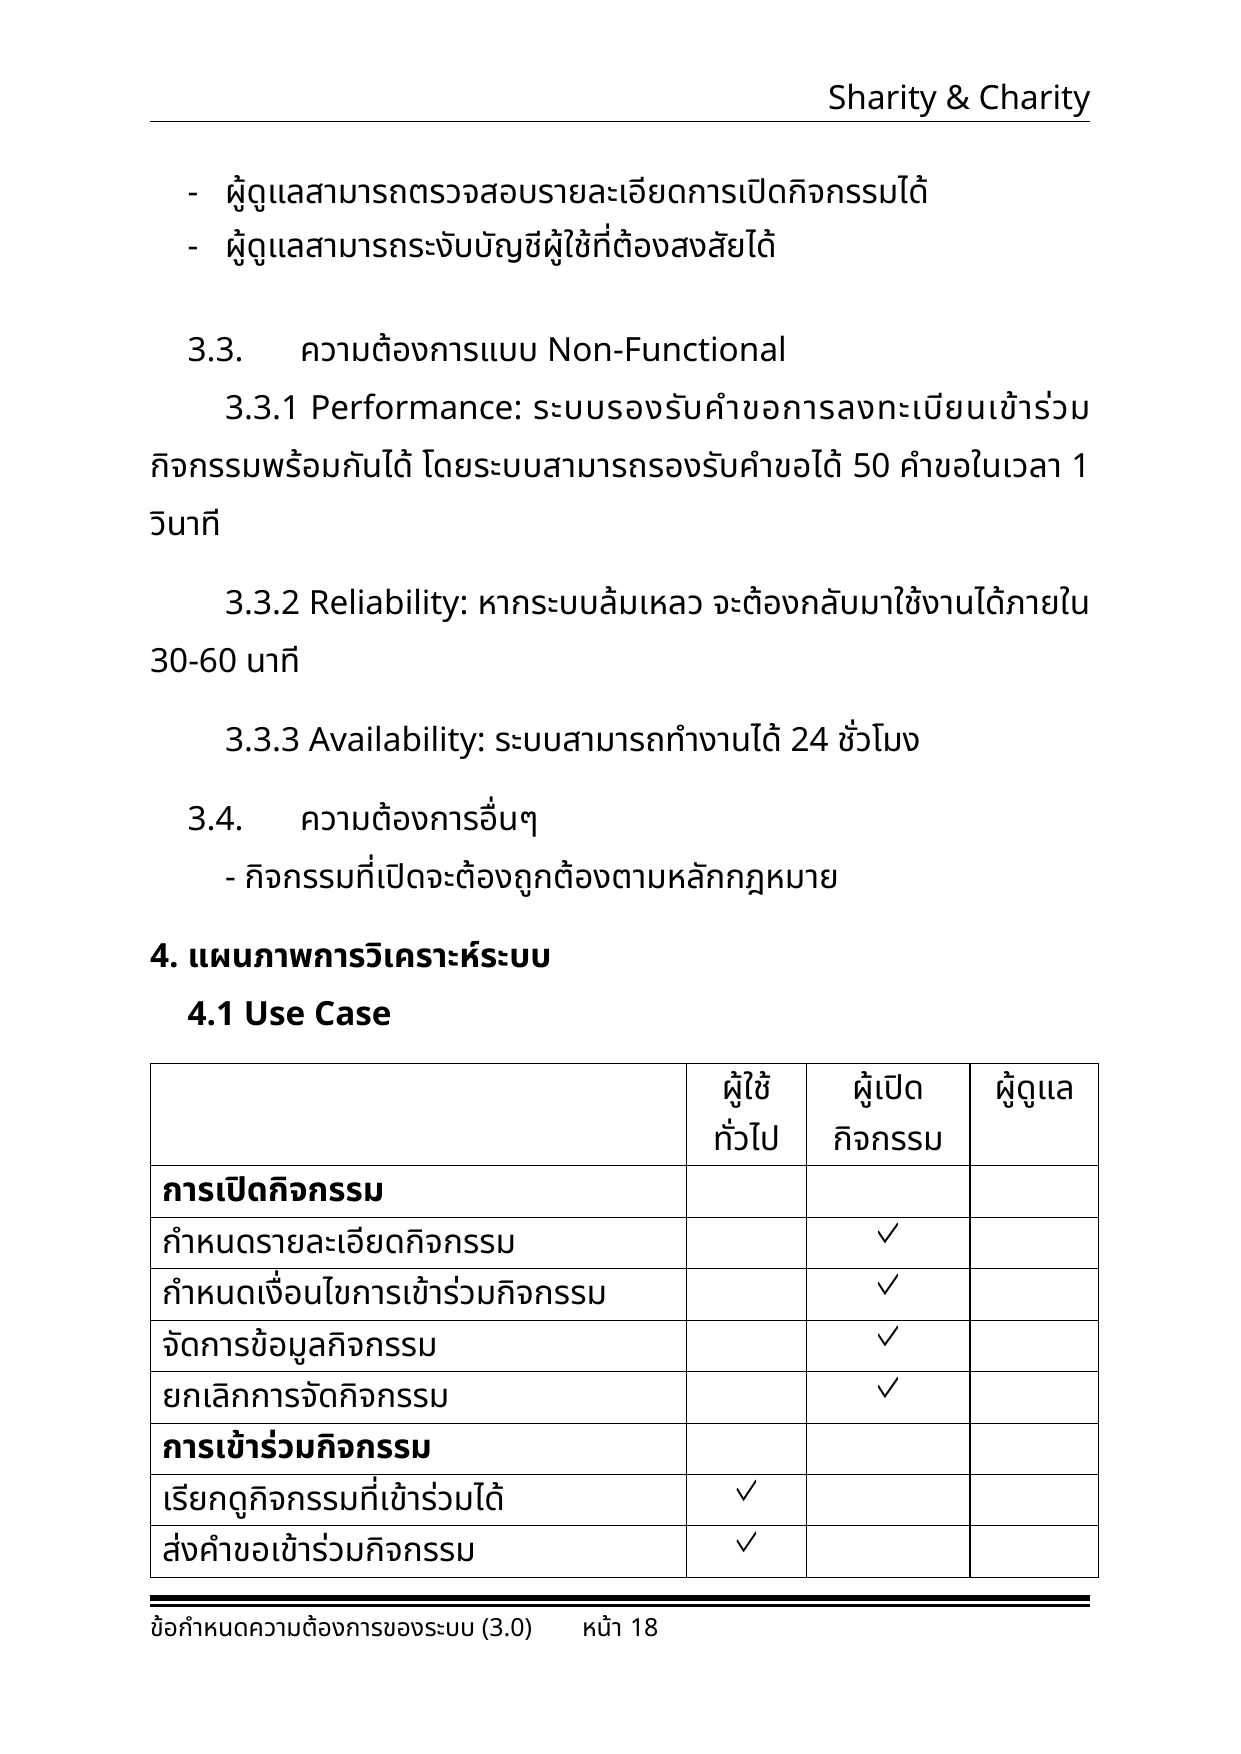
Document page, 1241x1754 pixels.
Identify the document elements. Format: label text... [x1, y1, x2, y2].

picture [877, 1320, 898, 1353]
text 3.3.2 Reliability: หากระบบล้มเหลว จะต้องกลับมาใช้งานได้ภายใน 30-60 นาที [150, 579, 1090, 688]
picture [877, 1372, 898, 1405]
table_cell [971, 1269, 1098, 1319]
list แผนภาพการวิเคราะห์ระบบ [150, 932, 1090, 983]
table_header ผู้ดูแล [971, 1064, 1098, 1165]
table_cell [971, 1424, 1098, 1474]
table_cell [807, 1372, 969, 1422]
text 4.1 Use Case [150, 990, 1090, 1036]
table_cell การเข้าร่วมกิจกรรม [151, 1424, 686, 1474]
table_header ผู้เปิดกิจกรรม [807, 1064, 969, 1165]
table_cell [807, 1424, 969, 1474]
text 3.3.1 Performance: ระบบรองรับคำขอการลงทะเบียนเข้าร่วมกิจกรรมพร้อมกันได้ โดยระบบสามารถรองรับคำขอได้ 50 คำขอในเวลา 1 วินาที [150, 384, 1090, 551]
table_cell [687, 1372, 806, 1422]
picture [736, 1475, 757, 1508]
table_cell [687, 1218, 806, 1268]
table_cell ส่งคำขอเข้าร่วมกิจกรรม [151, 1526, 686, 1577]
table_cell [687, 1526, 806, 1577]
picture [877, 1217, 898, 1250]
table_cell จัดการข้อมูลกิจกรรม [151, 1321, 686, 1371]
table_cell [971, 1321, 1098, 1371]
list ความต้องการอื่นๆ [187, 795, 1090, 846]
table_cell [807, 1526, 969, 1577]
picture [877, 1269, 898, 1302]
picture [736, 1526, 757, 1559]
table_cell [687, 1166, 806, 1217]
table_cell [807, 1321, 969, 1371]
table_cell เรียกดูกิจกรรมที่เข้าร่วมได้ [151, 1475, 686, 1525]
table_header ผู้ใช้ทั่วไป [687, 1064, 806, 1165]
table_cell [971, 1475, 1098, 1525]
table_cell [971, 1526, 1098, 1577]
table_header [151, 1064, 686, 1165]
table_cell [687, 1321, 806, 1371]
table_cell การเปิดกิจกรรม [151, 1166, 686, 1217]
table_cell [807, 1475, 969, 1525]
table_cell [687, 1269, 806, 1319]
table_cell กำหนดรายละเอียดกิจกรรม [151, 1218, 686, 1268]
table_cell ยกเลิกการจัดกิจกรรม [151, 1372, 686, 1422]
table_cell [971, 1166, 1098, 1217]
table_cell [807, 1218, 969, 1268]
table_cell [687, 1475, 806, 1525]
table_cell [971, 1372, 1098, 1422]
text 3.3.3 Availability: ระบบสามารถทำงานได้ 24 ชั่วโมง [150, 716, 1090, 767]
list ความต้องการแบบ Non-Functional [187, 326, 1090, 376]
table_cell กำหนดเงื่อนไขการเข้าร่วมกิจกรรม [151, 1269, 686, 1319]
list ผู้ดูแลสามารถตรวจสอบรายละเอียดการเปิดกิจกรรมได้ [187, 168, 1090, 218]
table_cell [807, 1269, 969, 1319]
list ผู้ดูแลสามารถระงับบัญชีผู้ใช้ที่ต้องสงสัยได้ [187, 222, 1090, 273]
table_cell [971, 1218, 1098, 1268]
table_cell [687, 1424, 806, 1474]
table_cell [807, 1166, 969, 1217]
